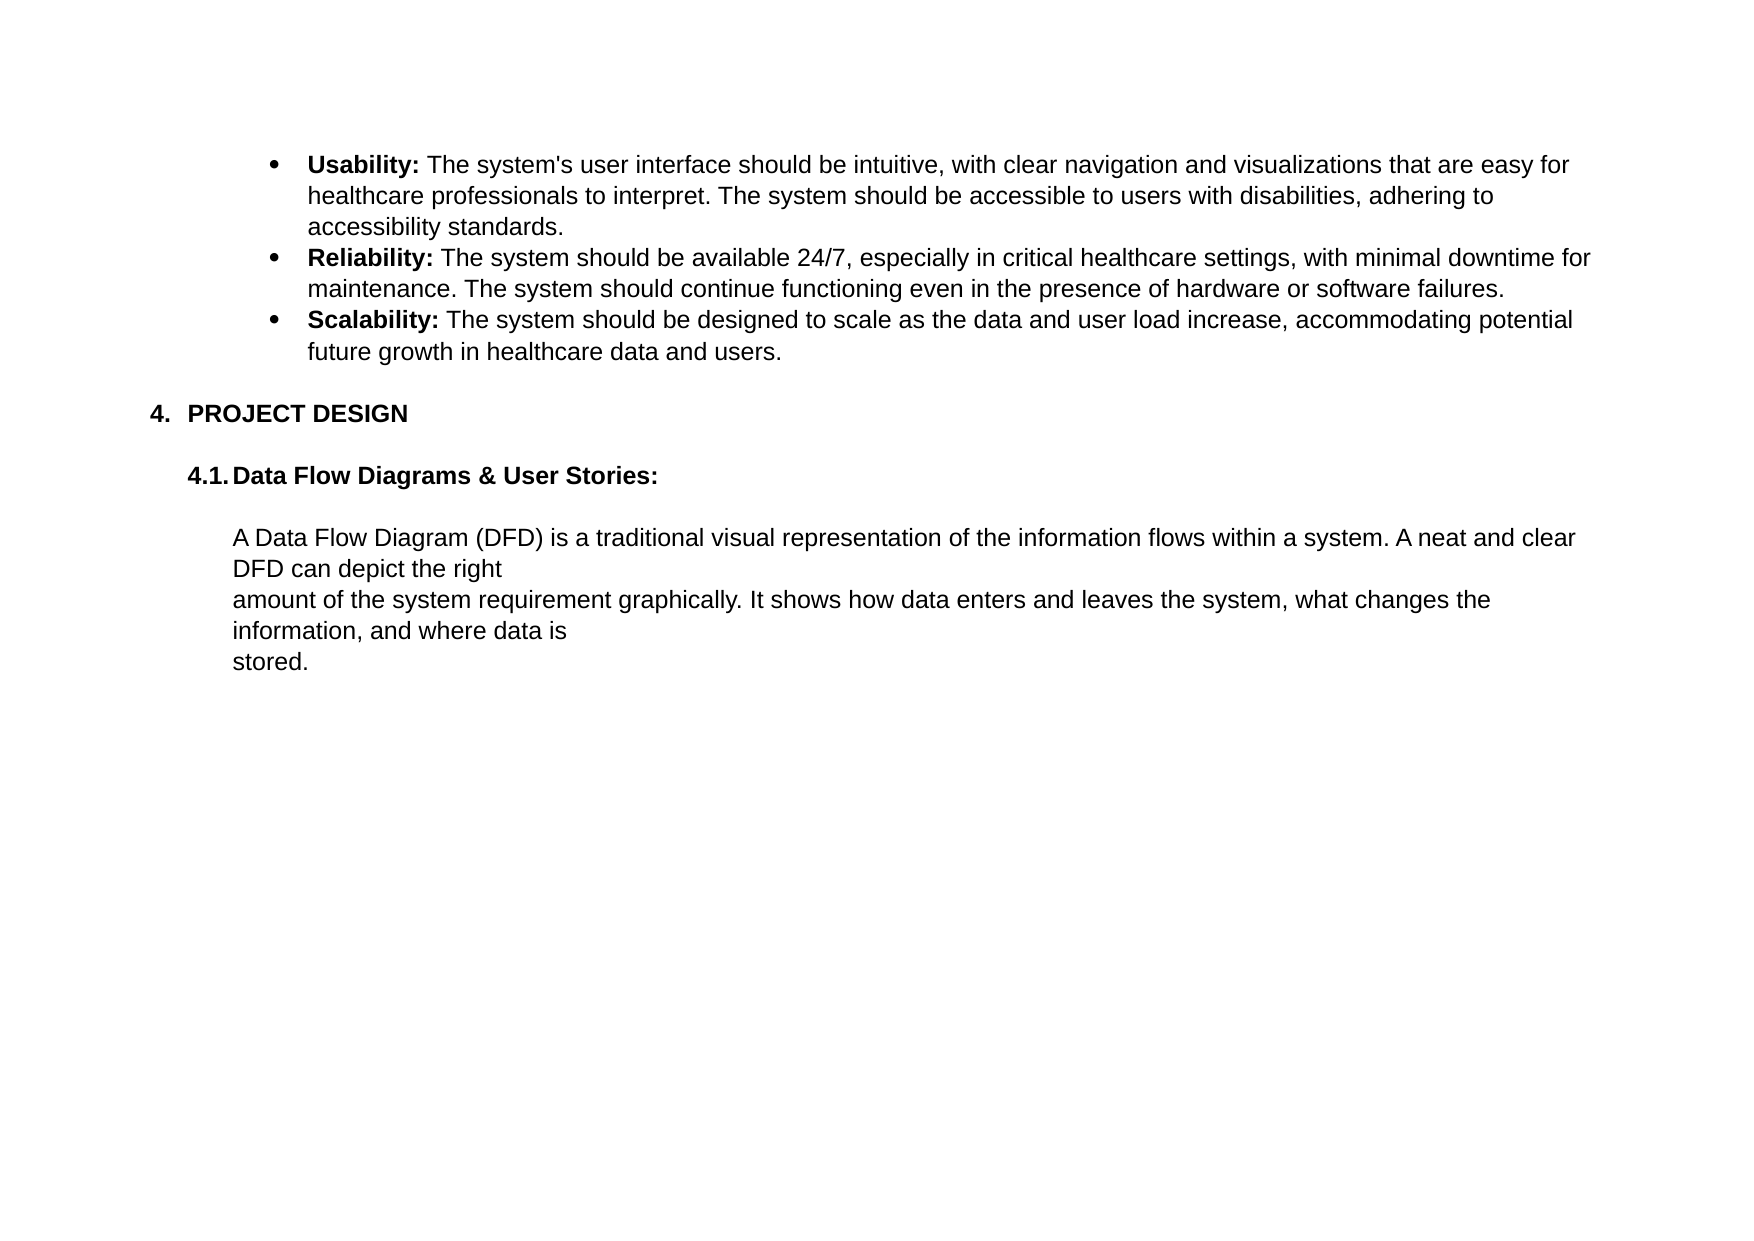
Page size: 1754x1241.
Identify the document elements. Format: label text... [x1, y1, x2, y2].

list Usability: The system's user interface should be intuitive, with clear navigation and visualizations that are easy for healthcare professionals to interpret. The system should be accessible to users with disabilities, adhering to accessibility standards. [270, 150, 1604, 241]
list Data Flow Diagrams & User Stories: [187, 461, 1604, 489]
list stored. [232, 647, 1604, 676]
list A Data Flow Diagram (DFD) is a traditional visual representation of the information flows within a system. A neat and clear DFD can depict the right [232, 523, 1604, 583]
list PROJECT DESIGN [150, 399, 1604, 427]
list Reliability: The system should be available 24/7, especially in critical healthcare settings, with minimal downtime for maintenance. The system should continue functioning even in the presence of hardware or software failures. [270, 243, 1604, 303]
list amount of the system requirement graphically. It shows how data enters and leaves the system, what changes the information, and where data is [232, 585, 1604, 645]
list Scalability: The system should be designed to scale as the data and user load increase, accommodating potential future growth in healthcare data and users. [270, 305, 1604, 365]
